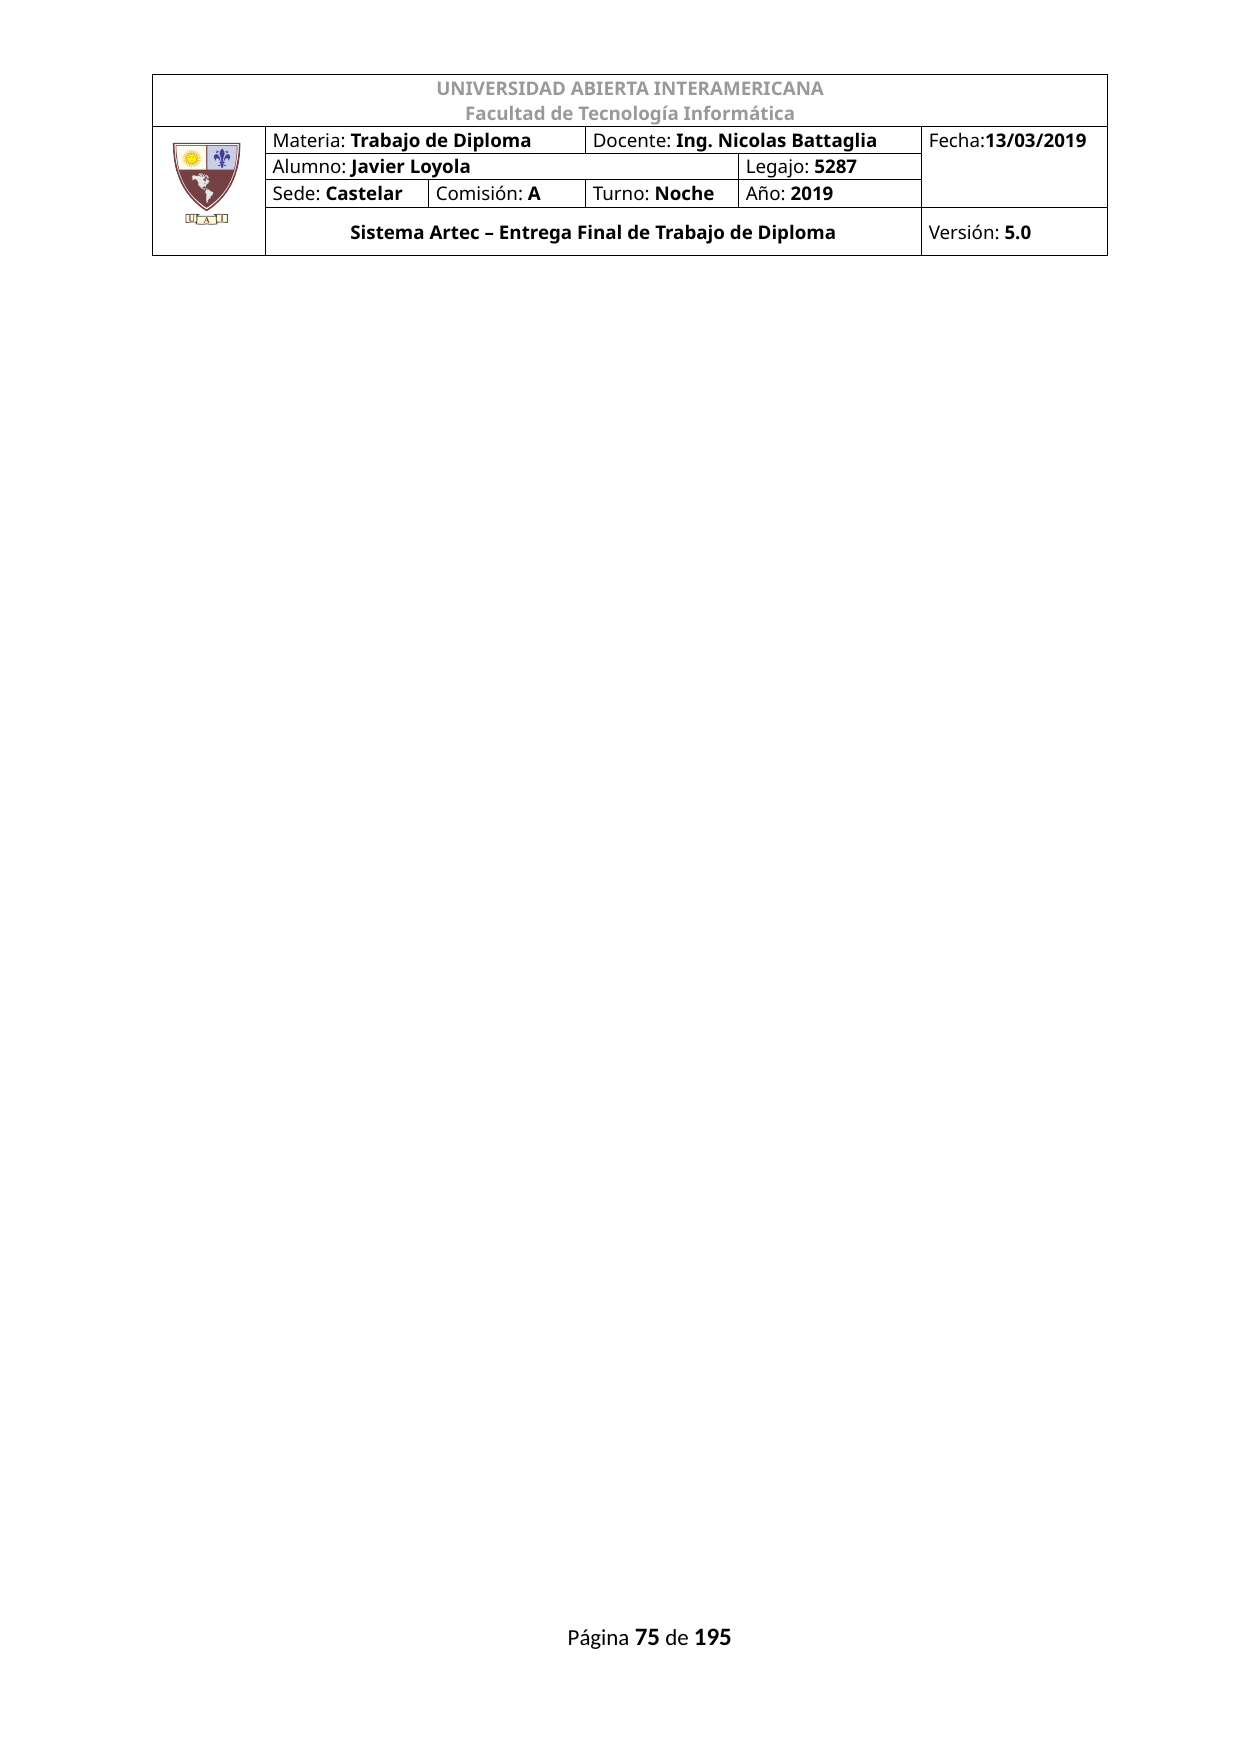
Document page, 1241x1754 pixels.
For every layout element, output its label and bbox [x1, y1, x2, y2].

picture [157, 136, 257, 228]
